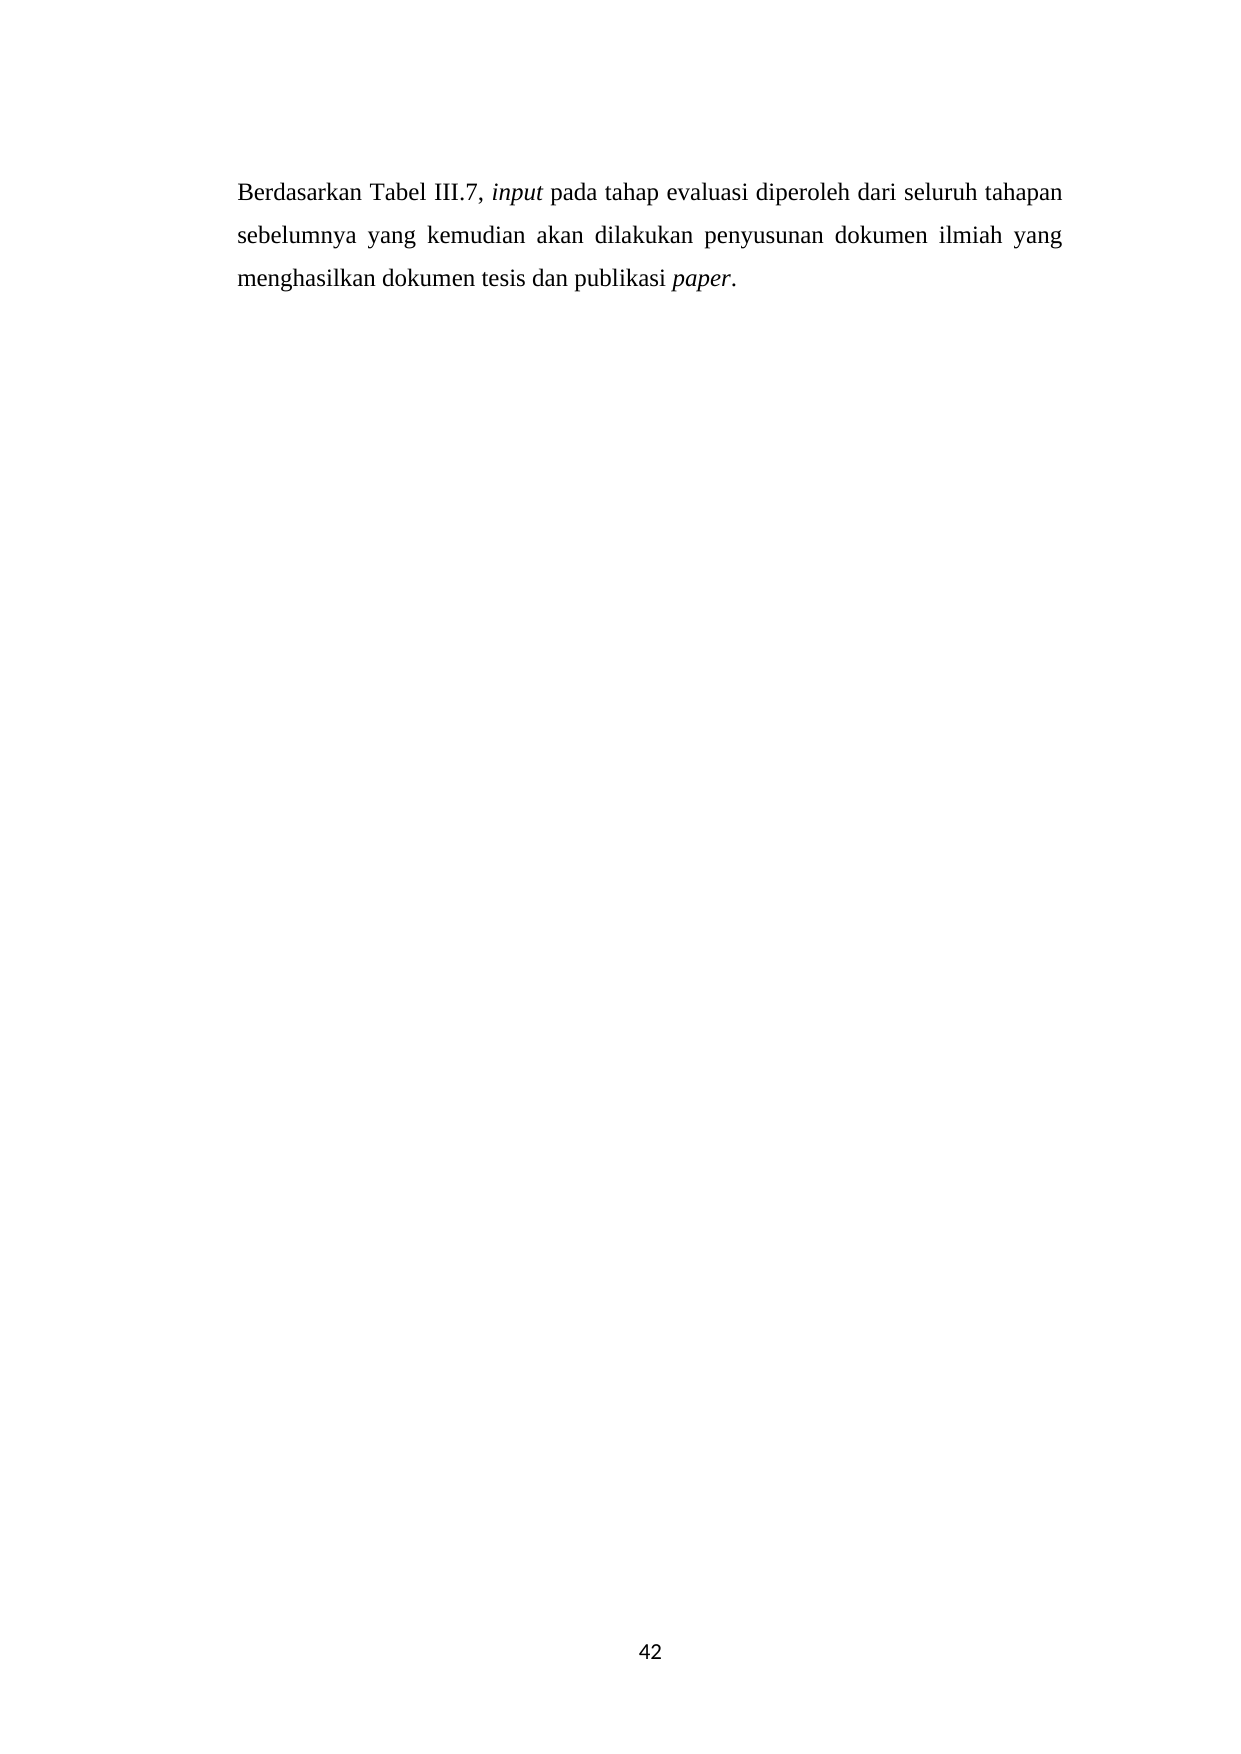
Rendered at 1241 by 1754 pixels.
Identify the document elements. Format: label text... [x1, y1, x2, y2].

text Berdasarkan Tabel III.7, input pada tahap evaluasi diperoleh dari seluruh tahapan sebelumnya yang kemudian akan dilakukan penyusunan dokumen ilmiah yang menghasilkan dokumen tesis dan publikasi paper. [237, 177, 1063, 292]
